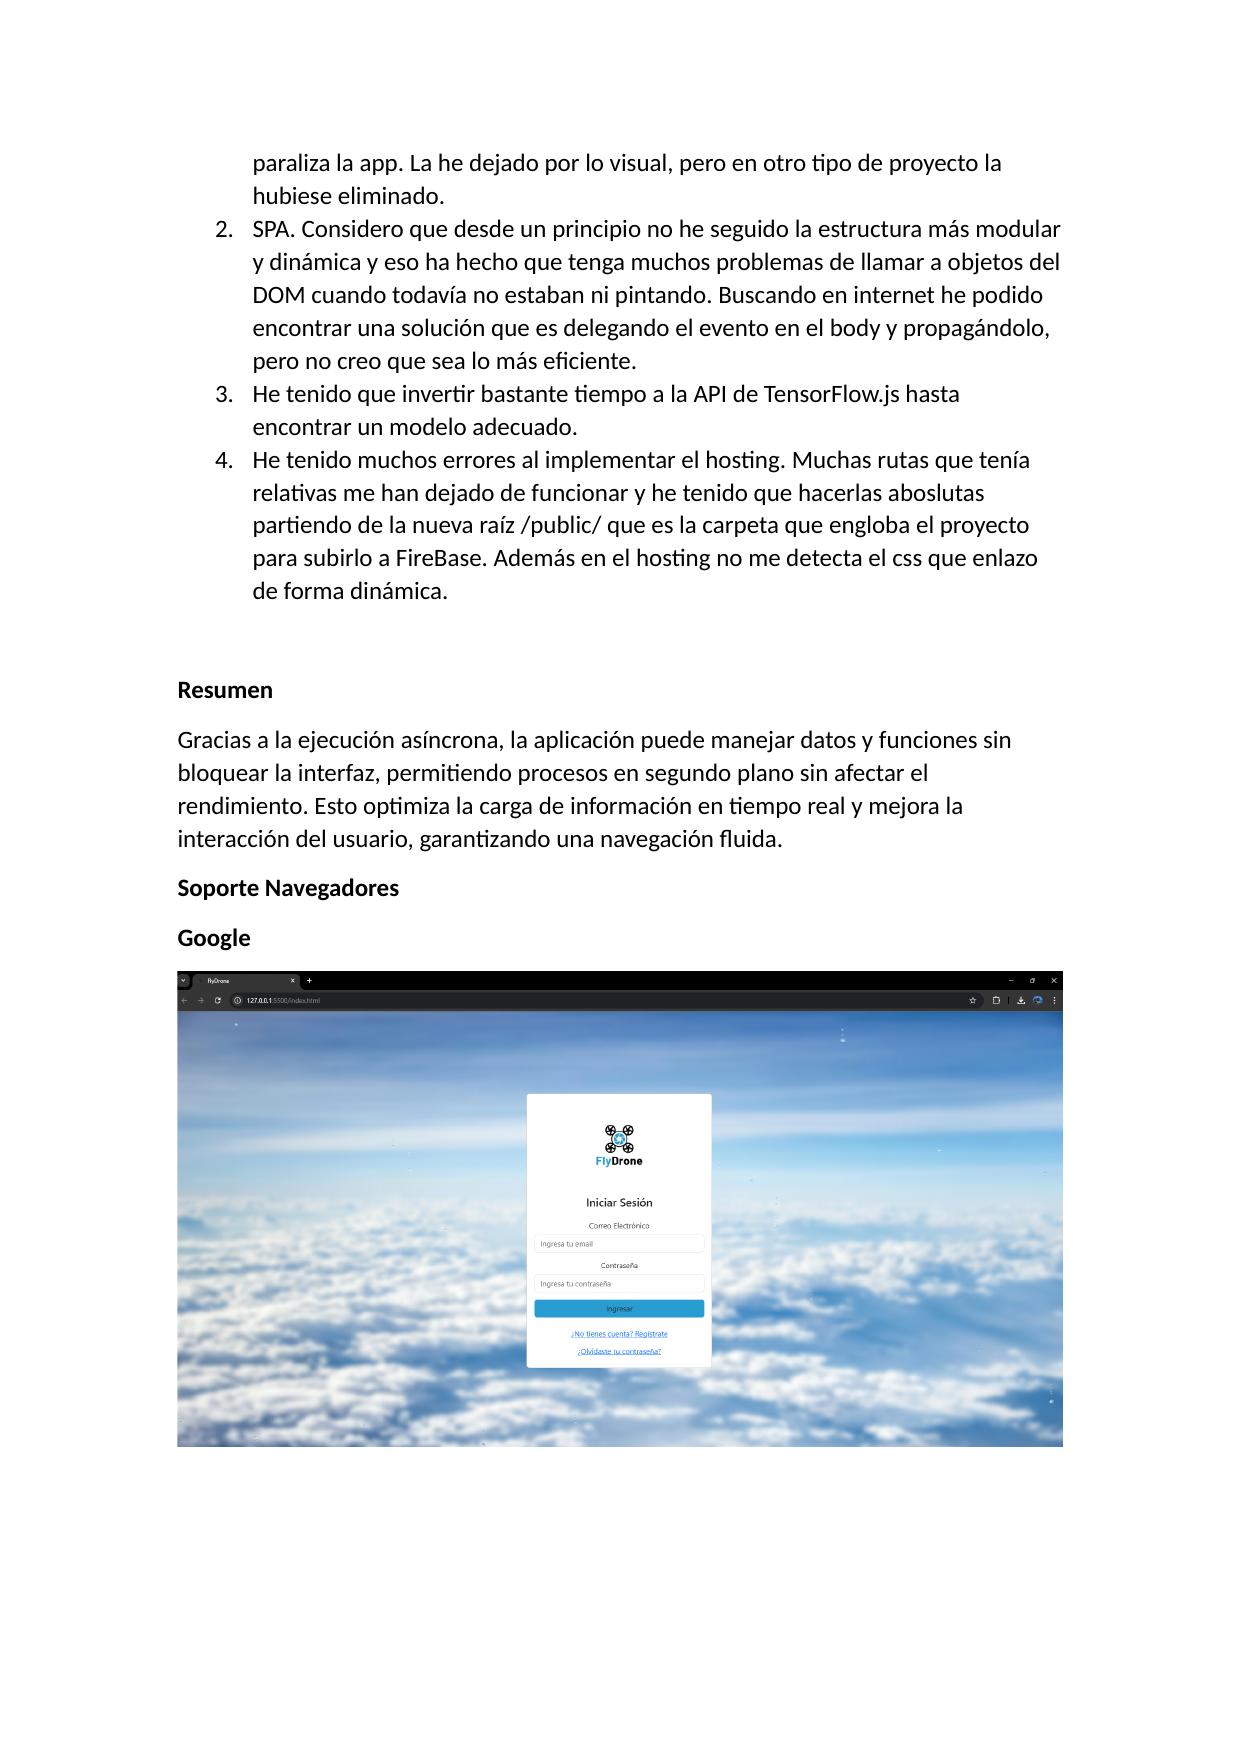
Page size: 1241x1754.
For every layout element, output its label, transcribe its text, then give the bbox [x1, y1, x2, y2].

text Google [177, 922, 1063, 953]
list SPA. Considero que desde un principio no he seguido la estructura más modular y dinámica y eso ha hecho que tenga muchos problemas de llamar a objetos del DOM cuando todavía no estaban ni pintando. Buscando en internet he podido encontrar una solución que es delegando el evento en el body y propagándolo, pero no creo que sea lo más eficiente. [215, 213, 1063, 376]
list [215, 148, 1063, 211]
list He tenido muchos errores al implementar el hosting. Muchas rutas que tenía relativas me han dejado de funcionar y he tenido que hacerlas aboslutas partiendo de la nueva raíz /public/ que es la carpeta que engloba el proyecto para subirlo a FireBase. Además en el hosting no me detecta el css que enlazo de forma dinámica. [215, 444, 1063, 606]
list He tenido que invertir bastante tiempo a la API de TensorFlow.js hasta encontrar un modelo adecuado. [215, 378, 1063, 441]
text Gracias a la ejecución asíncrona, la aplicación puede manejar datos y funciones sin bloquear la interfaz, permitiendo procesos en segundo plano sin afectar el rendimiento. Esto optimiza la carga de información en tiempo real y mejora la interacción del usuario, garantizando una navegación fluida. [177, 724, 1063, 853]
picture [177, 971, 1063, 1447]
text Soporte Navegadores [177, 873, 1063, 903]
text Resumen [177, 675, 1063, 705]
